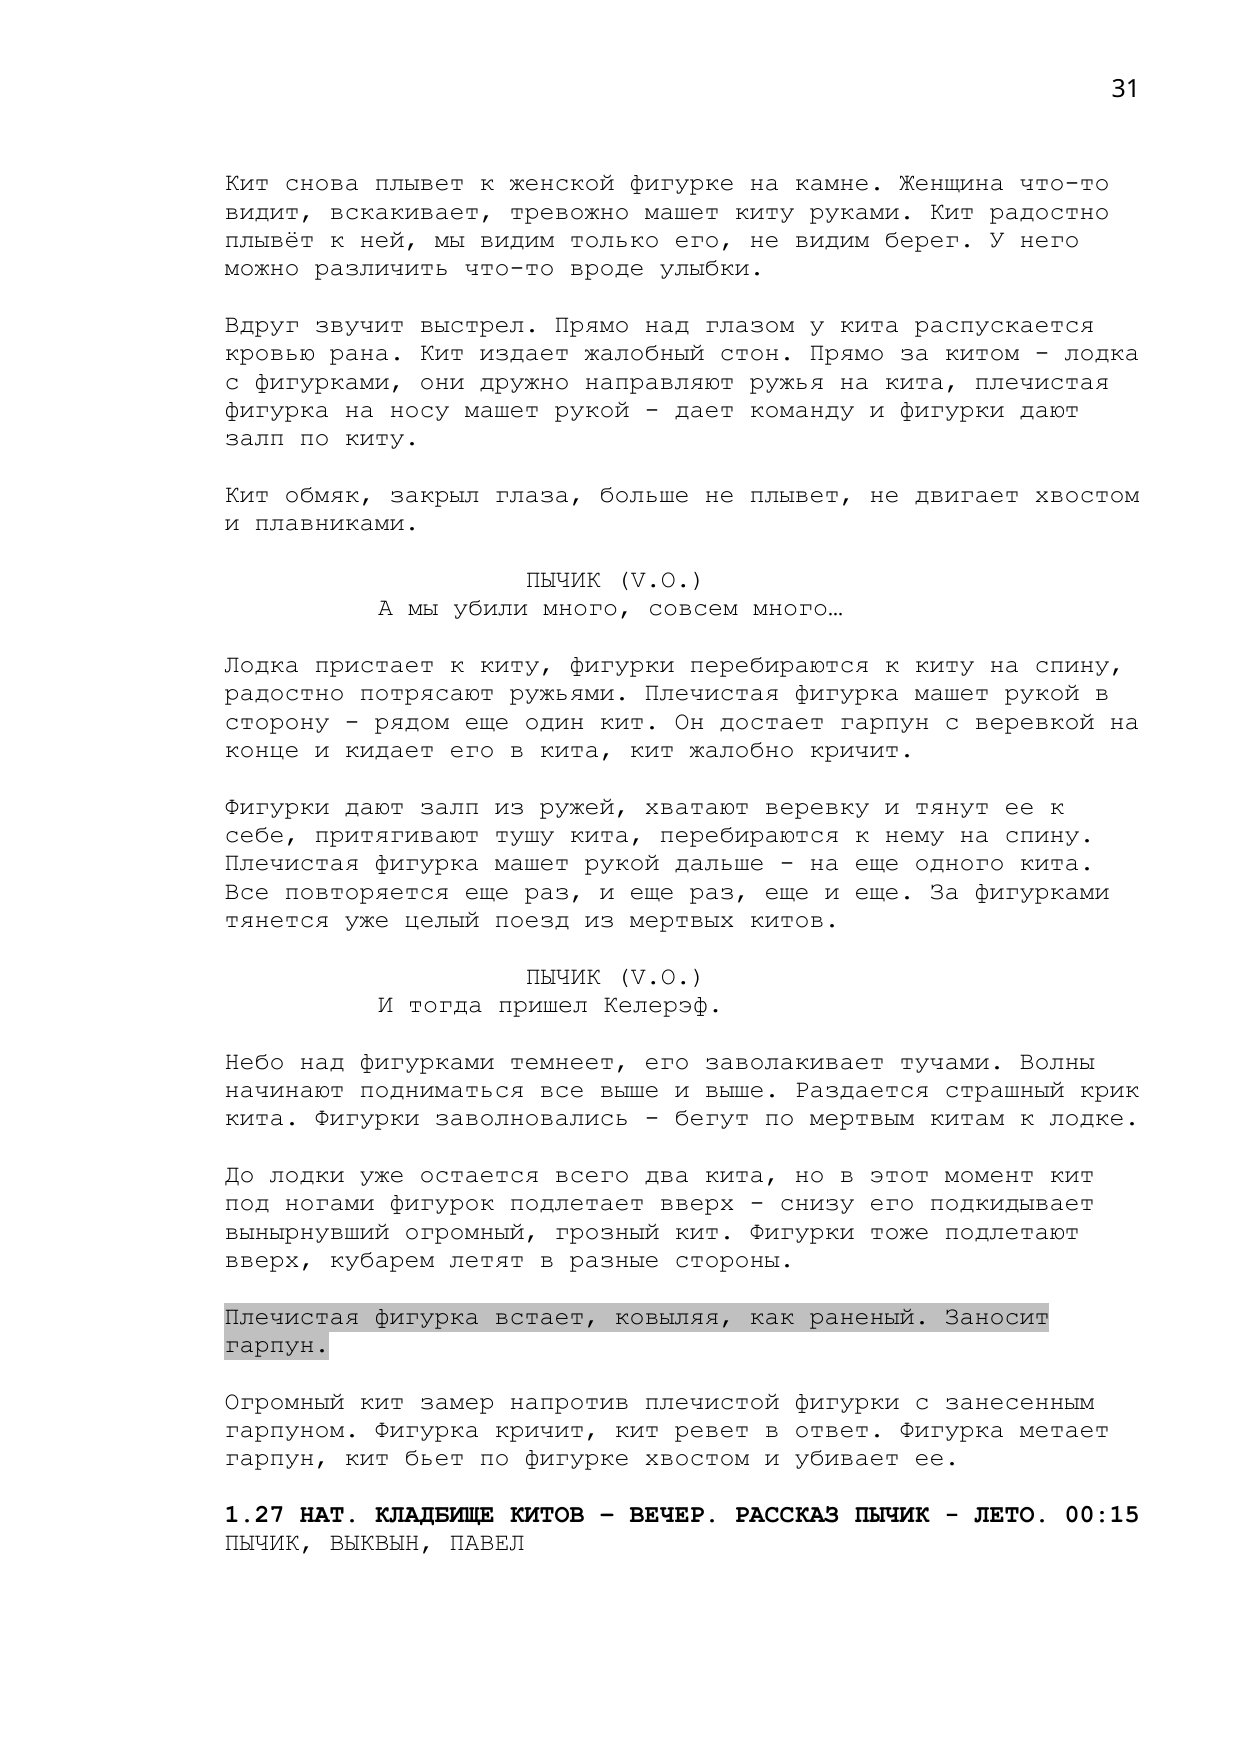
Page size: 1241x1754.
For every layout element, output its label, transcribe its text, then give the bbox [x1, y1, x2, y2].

text А мы убили много, совсем много… [378, 595, 904, 623]
text Небо над фигурками темнеет, его заволакивает тучами. Волны начинают подниматься все выше и выше. Раздается страшный крик кита. Фигурки заволновались - бегут по мертвым китам к лодке. [224, 1048, 1140, 1133]
text Огромный кит замер напротив плечистой фигурки с занесенным гарпуном. Фигурка кричит, кит ревет в ответ. Фигурка метает гарпун, кит бьет по фигурке хвостом и убивает ее. [224, 1388, 1140, 1473]
subtitle 1.27 НАТ. КЛАДБИЩЕ КИТОВ – ВЕЧЕР. РАССКАЗ ПЫЧИК - ЛЕТО. 00:15 [224, 1502, 1140, 1530]
text Кит обмяк, закрыл глаза, больше не плывет, не двигает хвостом и плавниками. [224, 482, 1140, 538]
text До лодки уже остается всего два кита, но в этот момент кит под ногами фигурок подлетает вверх - снизу его подкидывает вынырнувший огромный, грозный кит. Фигурки тоже подлетают вверх, кубарем летят в разные стороны. [224, 1162, 1140, 1275]
text ПЫЧИК (V.O.) [526, 567, 1107, 595]
text И тогда пришел Келерэф. [378, 992, 904, 1020]
text Лодка пристает к киту, фигурки перебираются к киту на спину, радостно потрясают ружьями. Плечистая фигурка машет рукой в сторону - рядом еще один кит. Он достает гарпун с веревкой на конце и кидает его в кита, кит жалобно кричит. [224, 652, 1140, 765]
text ПЫЧИК, ВЫКВЫН, ПАВЕЛ [224, 1530, 1140, 1558]
text Кит снова плывет к женской фигурке на камне. Женщина что-то видит, вскакивает, тревожно машет киту руками. Кит радостно плывёт к ней, мы видим только его, не видим берег. У него можно различить что-то вроде улыбки. [224, 170, 1140, 283]
text Плечистая фигурка встает, ковыляя, как раненый. Заносит гарпун. [329, 1303, 1140, 1360]
text Вдруг звучит выстрел. Прямо над глазом у кита распускается кровью рана. Кит издает жалобный стон. Прямо за китом - лодка с фигурками, они дружно направляют ружья на кита, плечистая фигурка на носу машет рукой - дает команду и фигурки дают залп по киту. [224, 312, 1140, 453]
text ПЫЧИК (V.O.) [526, 963, 1107, 992]
text Фигурки дают залп из ружей, хватают веревку и тянут ее к себе, притягивают тушу кита, перебираются к нему на спину. Плечистая фигурка машет рукой дальше - на еще одного кита. Все повторяется еще раз, и еще раз, еще и еще. За фигурками тянется уже целый поезд из мертвых китов. [224, 793, 1140, 935]
